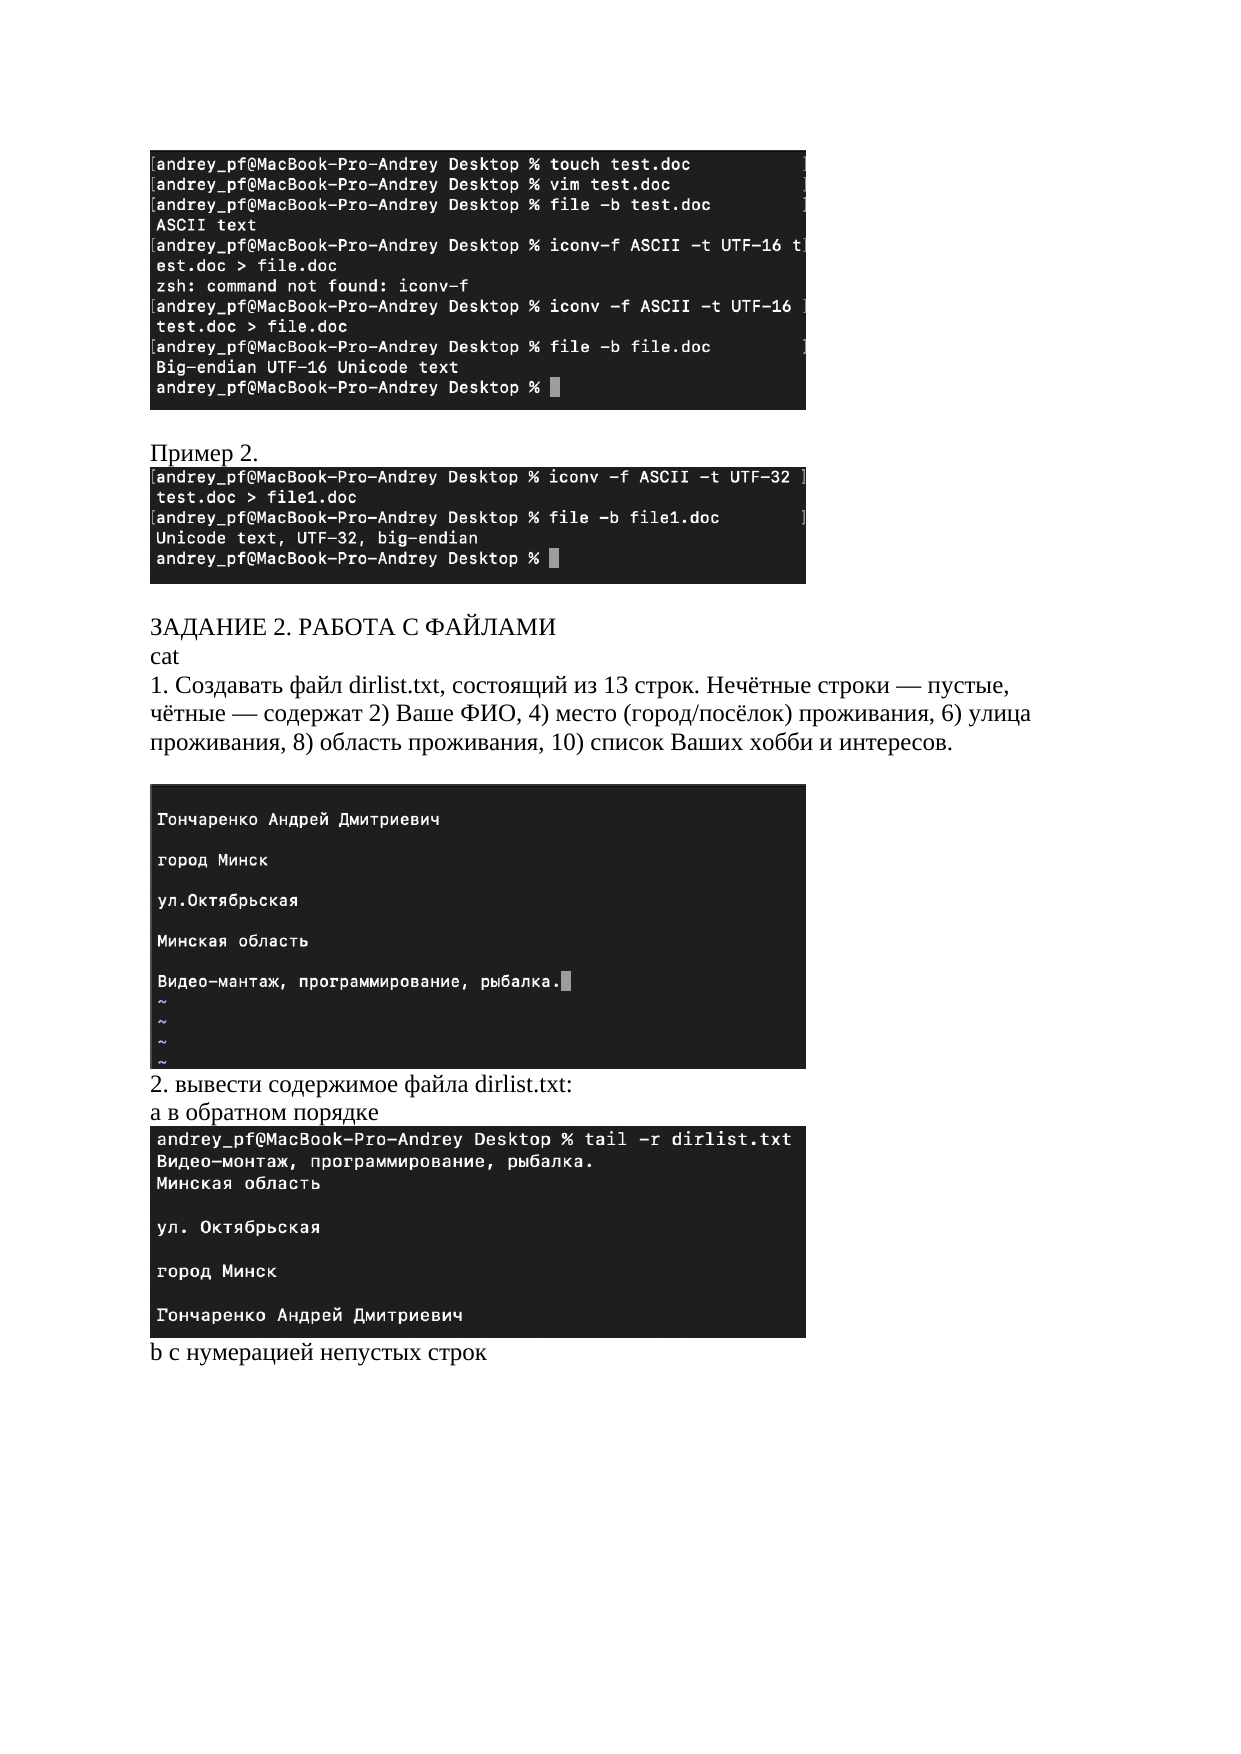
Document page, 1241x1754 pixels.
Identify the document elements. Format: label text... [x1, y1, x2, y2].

picture [150, 467, 806, 584]
text 1. Создавать файл dirlist.txt, состоящий из 13 строк. Нечётные строки — пустые, чётные — содержат 2) Ваше ФИО, 4) место (город/посёлок) проживания, 6) улица проживания, 8) область проживания, 10) список Ваших хобби и интересов. [150, 670, 1090, 756]
text b с нумерацией непустых строк [150, 1337, 1090, 1366]
picture [150, 784, 806, 1069]
text ЗАДАНИЕ 2. РАБОТА С ФАЙЛАМИ [150, 612, 1090, 641]
text cat [150, 641, 1090, 670]
picture [150, 150, 806, 410]
text Пример 2. [150, 438, 1090, 467]
text a в обратном порядке [150, 1097, 1090, 1126]
picture [150, 1126, 806, 1338]
text 2. вывести содержимое файла dirlist.txt: [150, 1069, 1090, 1097]
